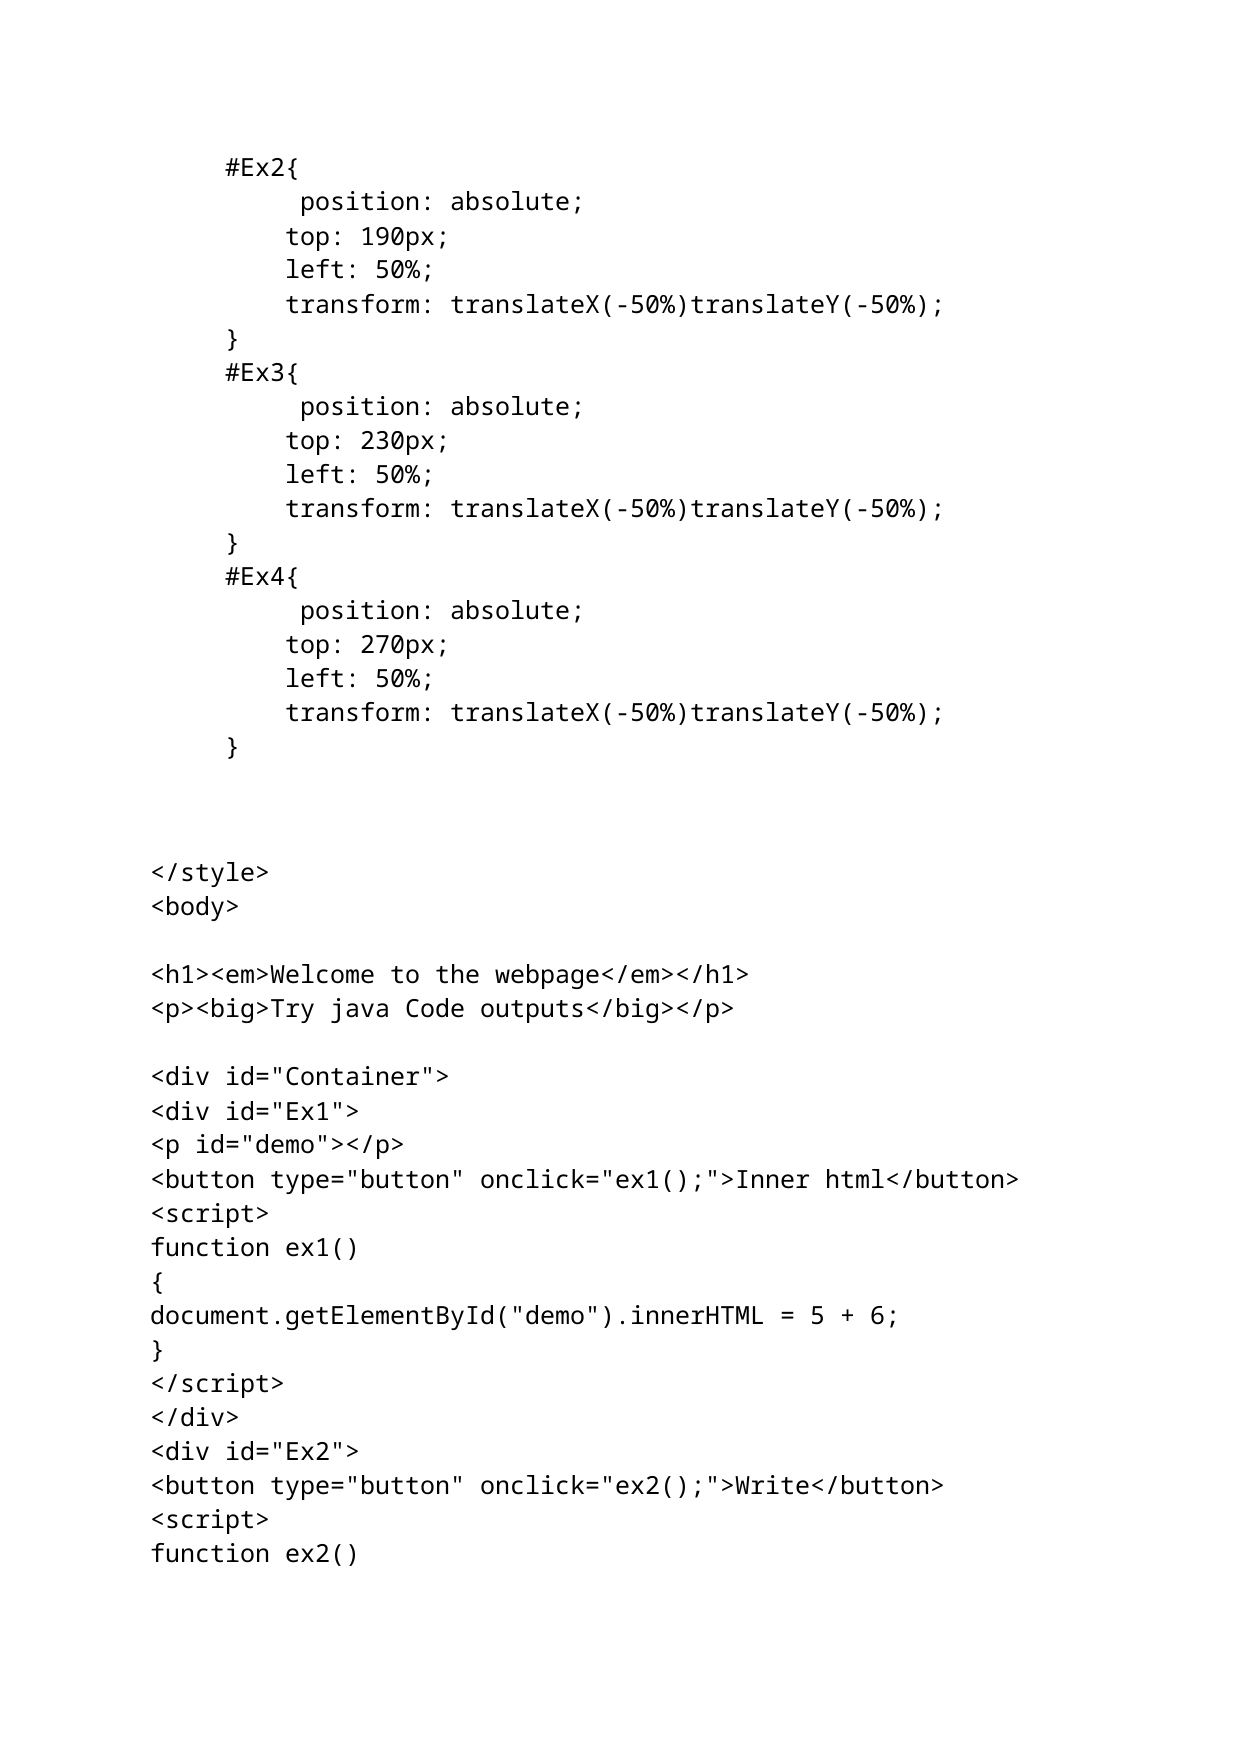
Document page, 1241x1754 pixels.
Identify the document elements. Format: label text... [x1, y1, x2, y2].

text <div id="Container"> [150, 1059, 1090, 1093]
text </div> [150, 1400, 1090, 1434]
text </style> [150, 855, 1090, 889]
text } [150, 1332, 1090, 1366]
text function ex2() [150, 1536, 1090, 1570]
text #Ex3{ [150, 354, 1090, 388]
text function ex1() [150, 1229, 1090, 1263]
text position: absolute; [150, 388, 1090, 422]
text } [150, 320, 1090, 354]
text <script> [150, 1195, 1090, 1229]
text position: absolute; [150, 184, 1090, 218]
text left: 50%; [150, 252, 1090, 286]
text position: absolute; [150, 593, 1090, 627]
text transform: translateX(-50%)translateY(-50%); [150, 695, 1090, 729]
text <script> [150, 1502, 1090, 1536]
text top: 230px; [150, 422, 1090, 457]
text top: 270px; [150, 627, 1090, 661]
text #Ex2{ [150, 150, 1090, 184]
text } [150, 525, 1090, 559]
text <div id="Ex1"> [150, 1093, 1090, 1127]
text } [150, 729, 1090, 763]
text { [150, 1263, 1090, 1297]
text <p><big>Try java Code outputs</big></p> [150, 991, 1090, 1025]
text left: 50%; [150, 661, 1090, 695]
text <div id="Ex2"> [150, 1434, 1090, 1468]
text <p id="demo"></p> [150, 1127, 1090, 1161]
text </script> [150, 1366, 1090, 1400]
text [150, 491, 1090, 525]
text #Ex4{ [150, 559, 1090, 593]
text <h1><em>Welcome to the webpage</em></h1> [150, 957, 1090, 991]
text top: 190px; [150, 218, 1090, 252]
text <button type="button" onclick="ex1();">Inner html</button> [150, 1161, 1090, 1195]
text <body> [150, 889, 1090, 923]
text left: 50%; [150, 457, 1090, 491]
text <button type="button" onclick="ex2();">Write</button> [150, 1468, 1090, 1502]
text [150, 286, 1090, 320]
text document.getElementById("demo").innerHTML = 5 + 6; [150, 1297, 1090, 1332]
